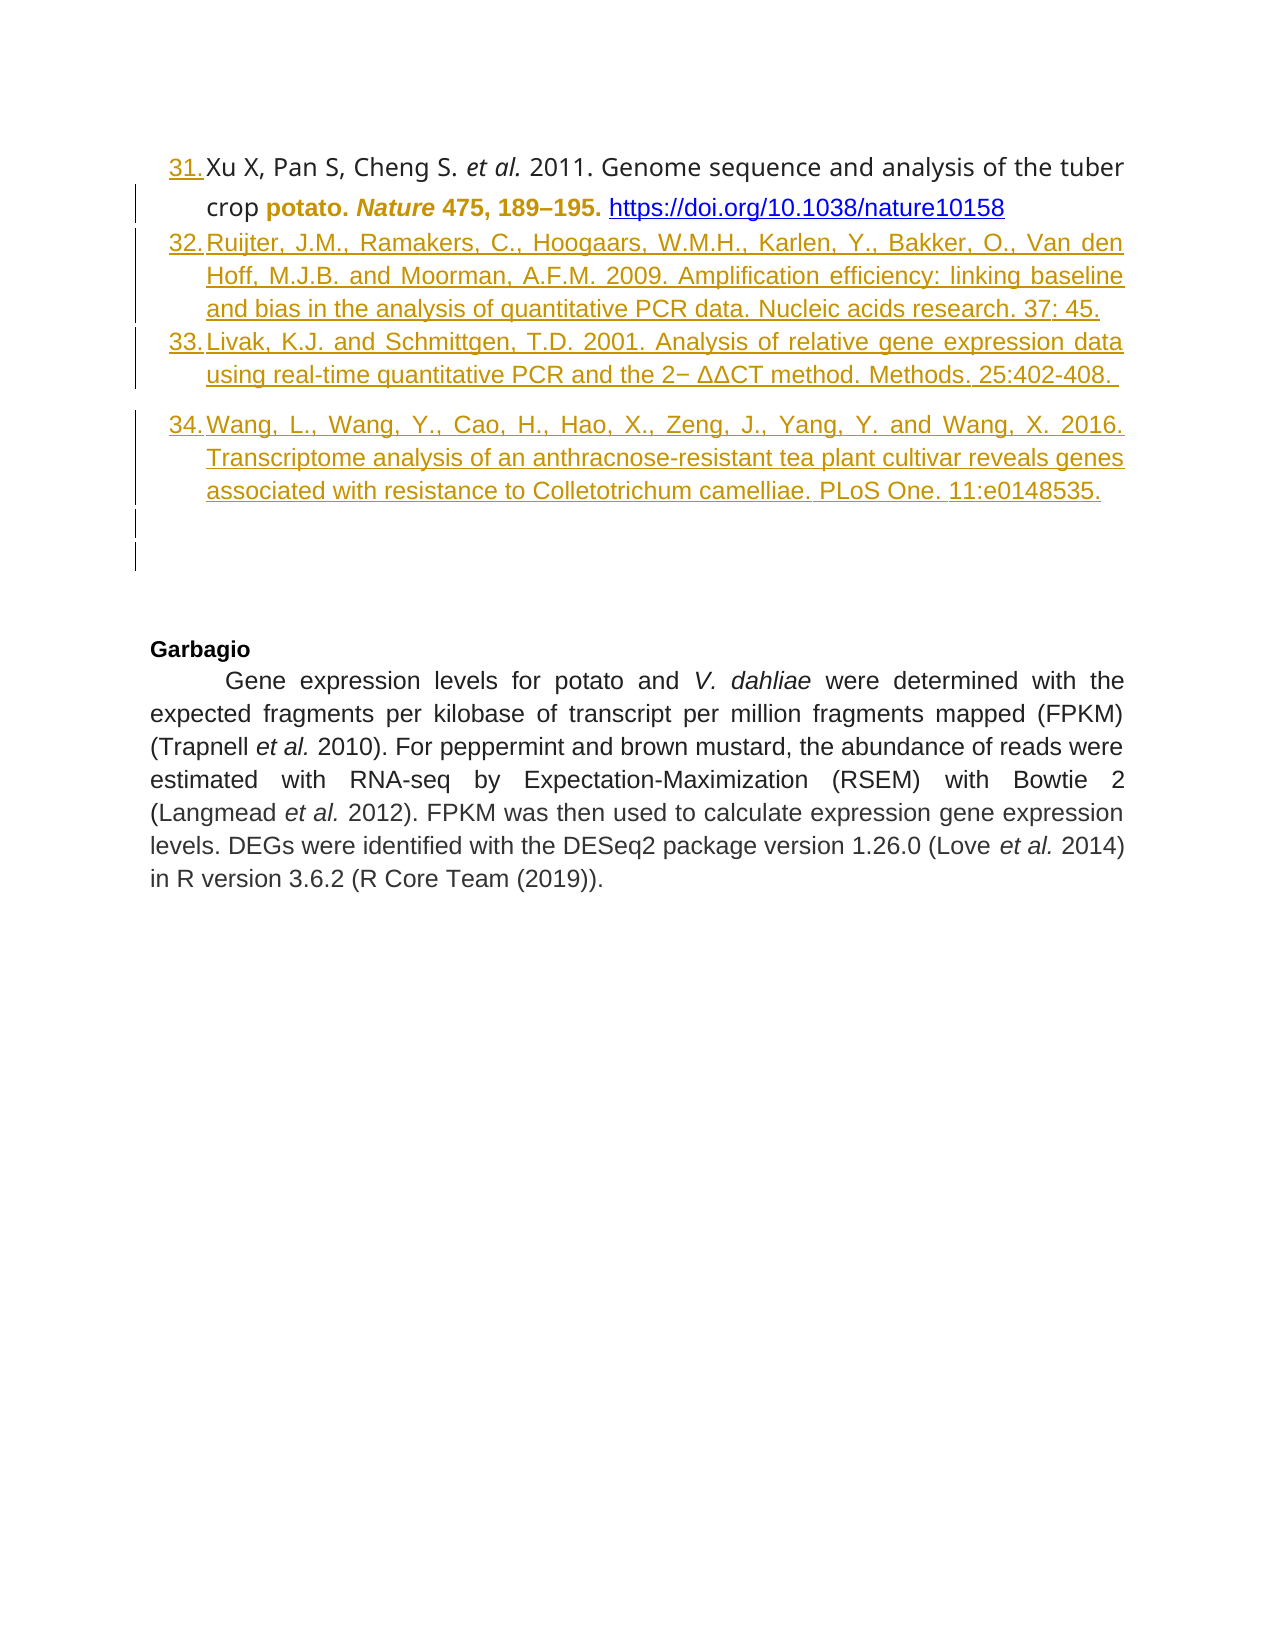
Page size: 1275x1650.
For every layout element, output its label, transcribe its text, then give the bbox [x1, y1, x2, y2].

text Gene expression levels for potato and V. dahliae were determined with the expected fragments per kilobase of transcript per million fragments mapped (FPKM) (Trapnell et al. 2010). For peppermint and brown mustard, the abundance of reads were estimated with RNA-seq by Expectation-Maximization (RSEM) with Bowtie 2 (Langmead et al. 2012). FPKM was then used to calculate expression gene expression levels. DEGs were identified with the DESeq2 package version 1.26.0 (Love et al. 2014) in R version 3.6.2 (R Core Team (2019)). [150, 666, 1125, 699]
list Xu X, Pan S, Cheng S. et al. 2011. Genome sequence and analysis of the tuber crop potato. Nature 475, 189–195. https://doi.org/10.1038/nature10158 [169, 150, 1125, 223]
text Gene expression levels for potato and V. dahliae were determined with the expected fragments per kilobase of transcript per million fragments mapped (FPKM) (Trapnell et al. 2010). For peppermint and brown mustard, the abundance of reads were estimated with RNA-seq by Expectation-Maximization (RSEM) with Bowtie 2 (Langmead et al. 2012). FPKM was then used to calculate expression gene expression levels. DEGs were identified with the DESeq2 package version 1.26.0 (Love et al. 2014) in R version 3.6.2 (R Core Team (2019)). [150, 794, 1125, 893]
text Garbagio [150, 636, 1125, 662]
